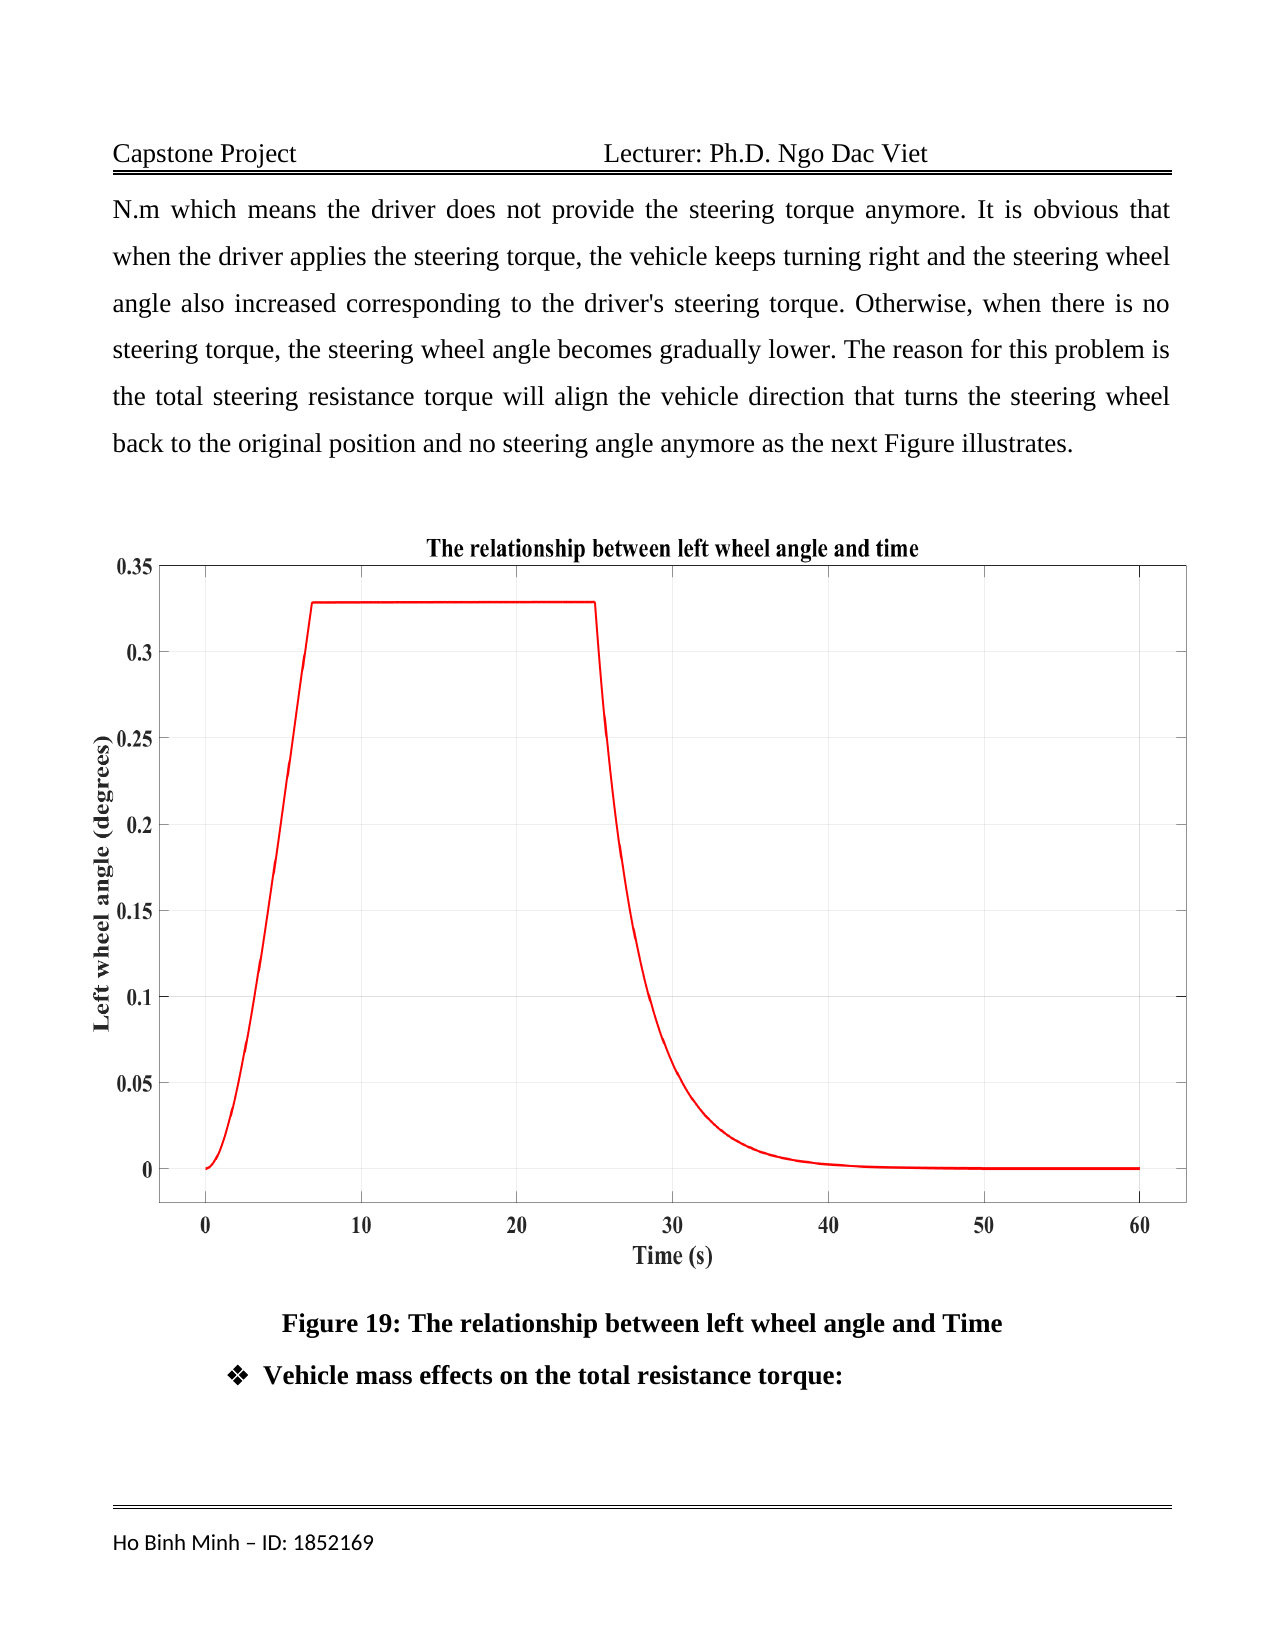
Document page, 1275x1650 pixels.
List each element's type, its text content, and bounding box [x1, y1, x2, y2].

text Figure 19: The relationship between left wheel angle and Time [112, 1307, 1172, 1339]
picture [46, 507, 1234, 1289]
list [112, 193, 1172, 458]
list Vehicle mass effects on the total resistance torque: [225, 1359, 1172, 1391]
